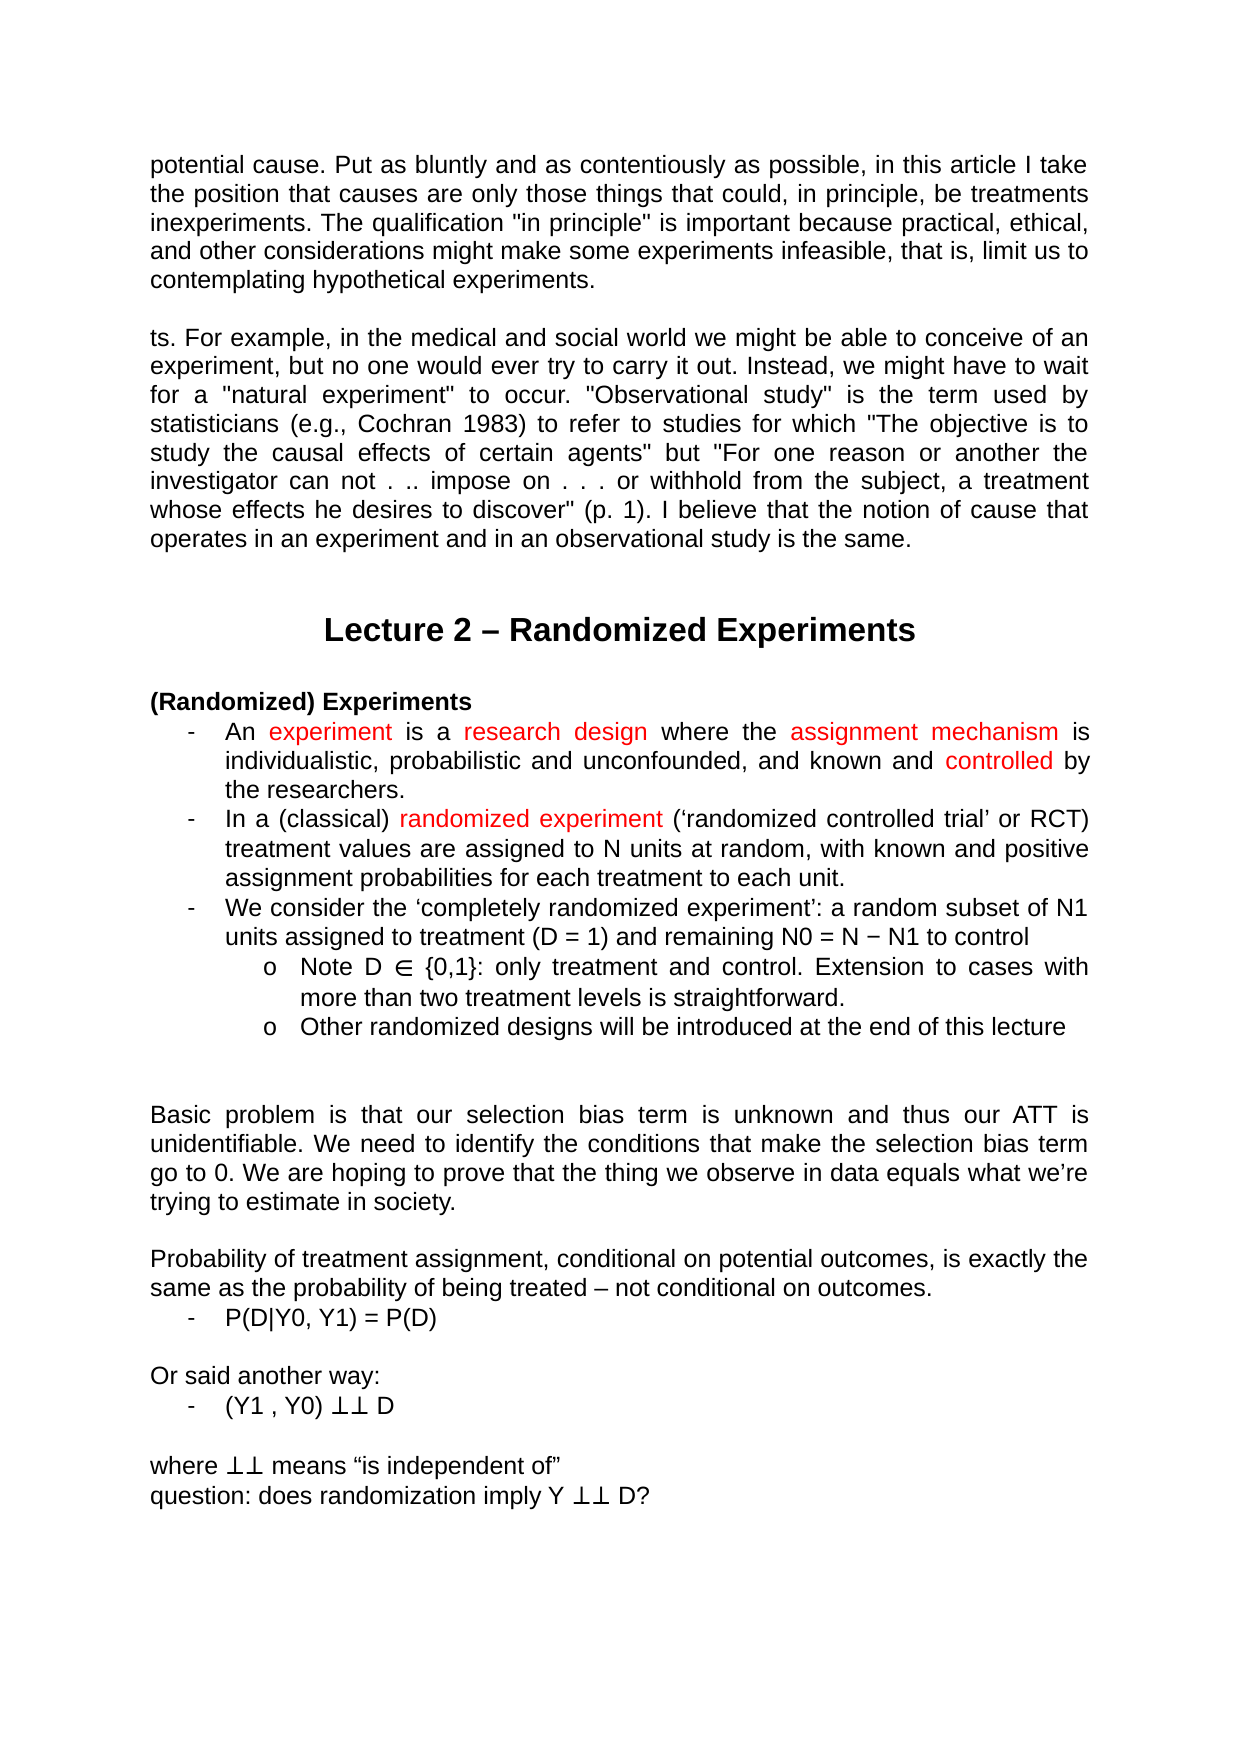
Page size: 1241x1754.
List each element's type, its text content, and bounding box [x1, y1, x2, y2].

list (Y1 , Y0) ⊥⊥ D [187, 1390, 1090, 1421]
text where ⊥⊥ means “is independent of” [150, 1449, 1090, 1479]
text Or said another way: [150, 1361, 1090, 1390]
text Probability of treatment assignment, conditional on potential outcomes, is exactly the same as the probability of being treated – not conditional on outcomes. [150, 1244, 1090, 1302]
list We consider the ‘completely randomized experiment’: a random subset of N1 units assigned to treatment (D = 1) and remaining N0 = N − N1 to control [187, 892, 1090, 951]
text question: does randomization imply Y ⊥⊥ D? [150, 1479, 1090, 1510]
text (Randomized) Experiments [150, 687, 1090, 716]
text Basic problem is that our selection bias term is unknown and thus our ATT is unidentifiable. We need to identify the conditions that make the selection bias term go to 0. We are hoping to prove that the thing we observe in data equals what we’re trying to estimate in society. [150, 1100, 1090, 1215]
list Other randomized designs will be introduced at the end of this lecture [262, 1012, 1090, 1043]
text Lecture 2 – Randomized Experiments [150, 610, 1090, 648]
list An experiment is a research design where the assignment mechanism is individualistic, probabilistic and unconfounded, and known and controlled by the researchers. [187, 716, 1090, 804]
list In a (classical) randomized experiment (‘randomized controlled trial’ or RCT) treatment values are assigned to N units at random, with known and positive assignment probabilities for each treatment to each unit. [187, 804, 1090, 892]
text ts. For example, in the medical and social world we might be able to conceive of an experiment, but no one would ever try to carry it out. Instead, we might have to wait for a "natural experiment" to occur. "Observational study" is the term used by statisticians (e.g., Cochran 1983) to refer to studies for which "The objective is to study the causal effects of certain agents" but "For one reason or another the investigator can not . .. impose on . . . or withhold from the subject, a treatment whose effects he desires to discover" (p. 1). I believe that the notion of cause that operates in an experiment and in an observational study is the same. [150, 322, 1090, 552]
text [150, 150, 1090, 294]
list Note D ∈ {0,1}: only treatment and control. Extension to cases with more than two treatment levels is straightforward. [262, 951, 1090, 1012]
list P(D|Y0, Y1) = P(D) [187, 1302, 1090, 1332]
